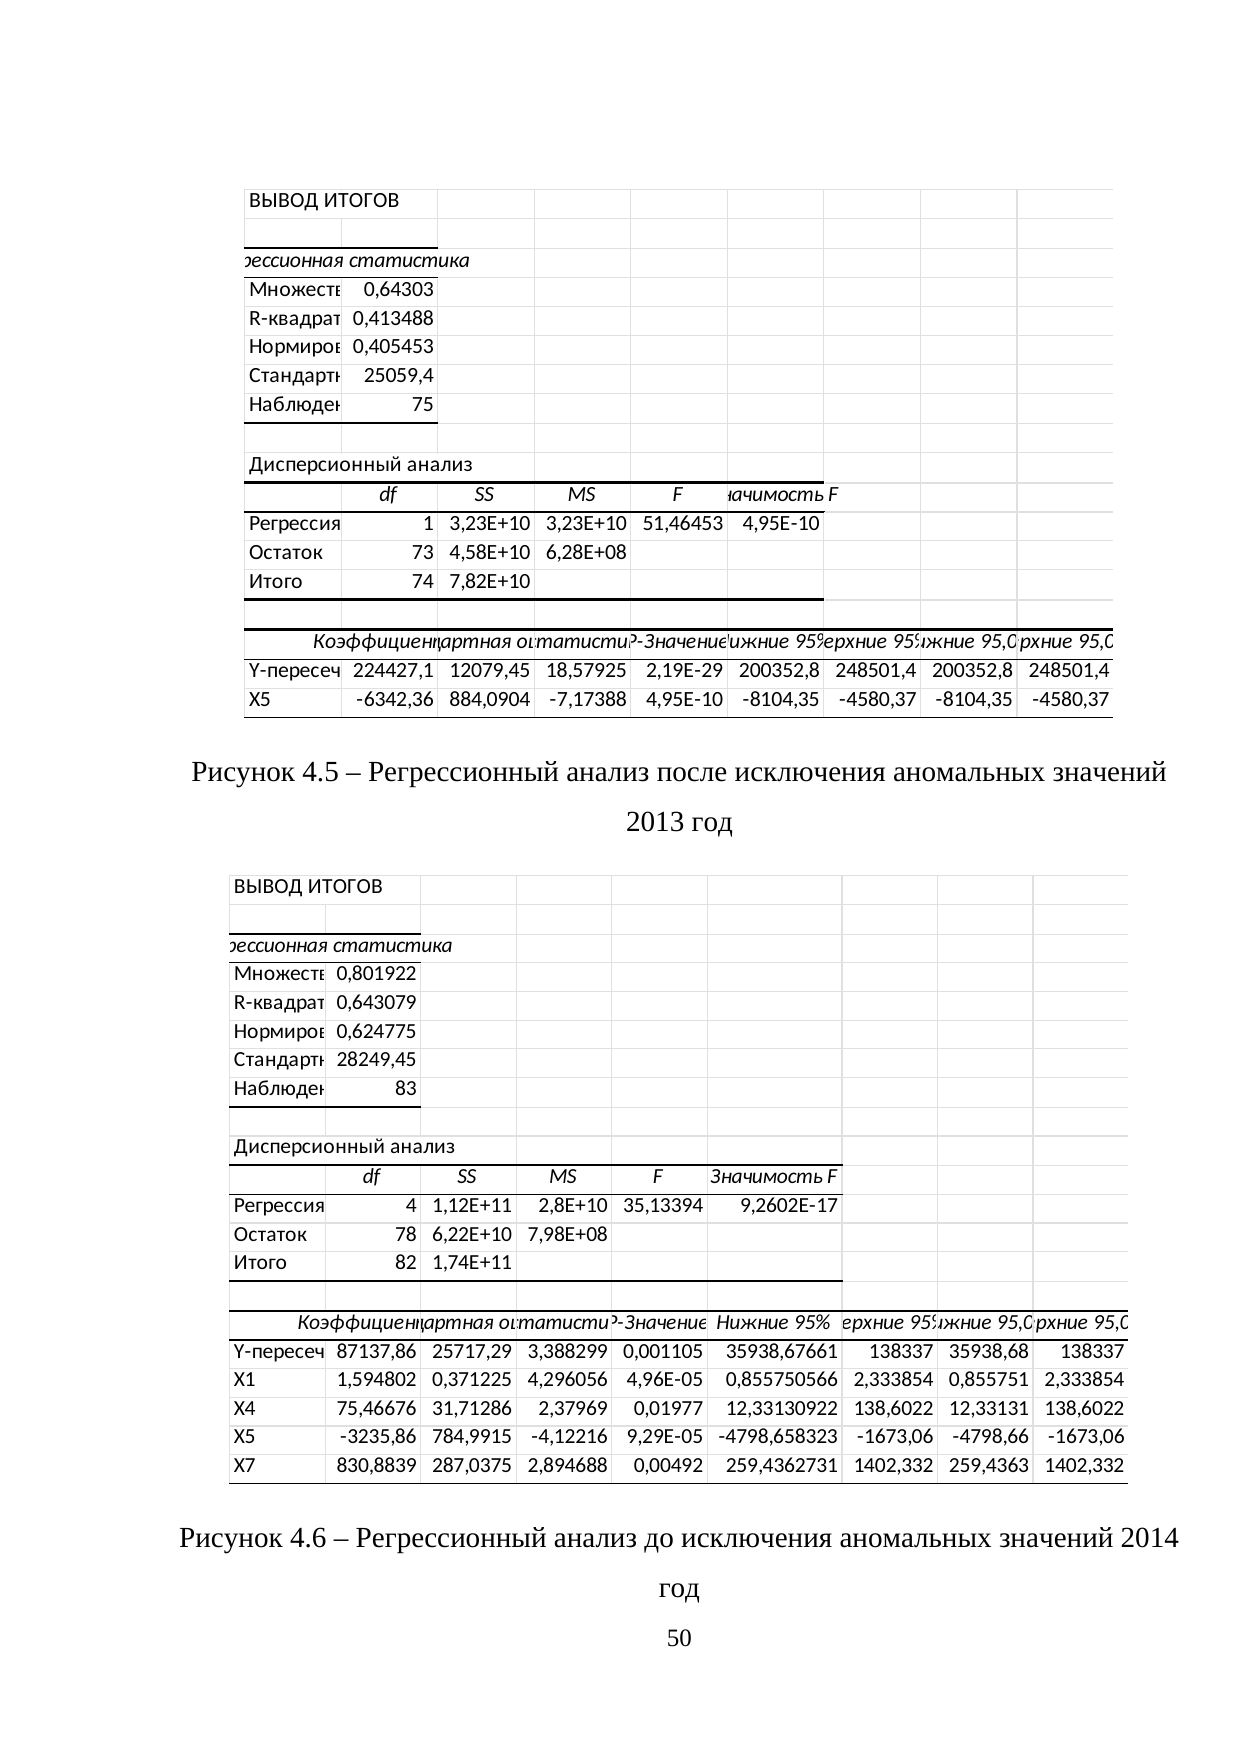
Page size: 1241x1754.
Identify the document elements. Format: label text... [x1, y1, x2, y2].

text Рисунок 4.5 – Регрессионный анализ после исключения аномальных значений 2013 год [177, 754, 1181, 838]
text Рисунок 4.6 – Регрессионный анализ до исключения аномальных значений 2014 год [177, 1520, 1181, 1604]
